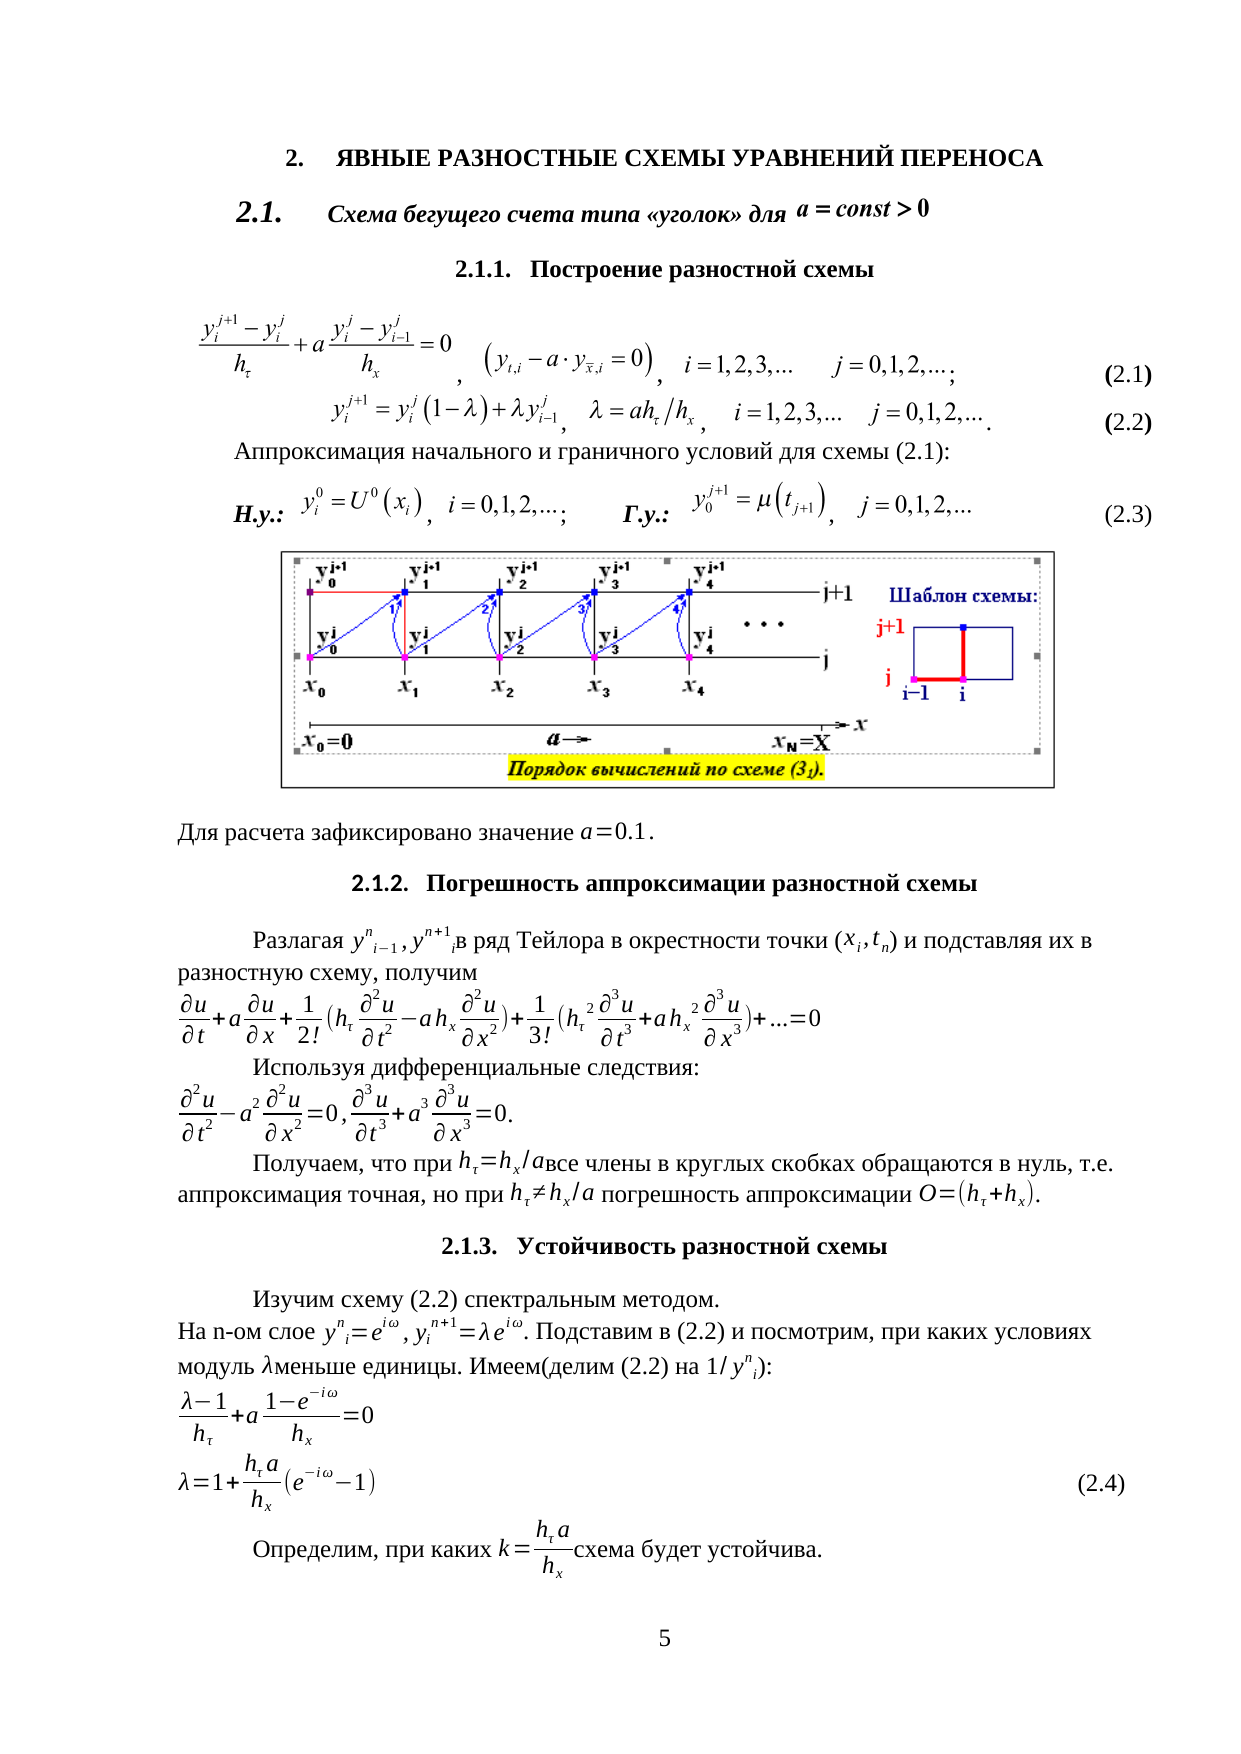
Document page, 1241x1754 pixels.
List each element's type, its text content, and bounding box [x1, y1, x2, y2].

text Определим, при каких схема будет устойчива. [177, 1516, 1152, 1582]
text (2.4) [177, 1449, 1152, 1516]
picture [681, 349, 797, 383]
picture [864, 397, 986, 431]
text Используя дифференциальные следствия: . [177, 1052, 1152, 1147]
subtitle Устойчивость разностной схемы [177, 1231, 1152, 1259]
picture [327, 388, 561, 431]
picture [827, 349, 949, 383]
picture [853, 489, 975, 523]
picture [793, 192, 933, 223]
picture [445, 489, 560, 523]
picture [297, 481, 427, 523]
subtitle Погрешность аппроксимации разностной схемы [177, 867, 1152, 897]
text Разлагая в ряд Тейлора в окрестности точки () и подставляя их в разностную схему, получим [177, 922, 1152, 986]
subtitle Построение разностной схемы [177, 254, 1152, 283]
subtitle ЯВНЫЕ РАЗНОСТНЫЕ СХЕМЫ УРАВНЕНИЙ ПЕРЕНОСА [177, 143, 1152, 172]
text Аппроксимация начального и граничного условий для схемы (2.1): [177, 436, 1152, 464]
text На n-ом слое . Подставим в (2.2) и посмотрим, при каких условиях модуль меньше единицы. Имеем(делим (2.2) на ): [177, 1313, 1152, 1383]
subtitle Схема бегущего счета типа «уголок» для [236, 193, 1152, 229]
picture [731, 397, 846, 431]
picture [688, 477, 829, 523]
text Для расчета зафиксировано значение [177, 817, 1152, 846]
picture [585, 392, 700, 431]
picture [266, 549, 1063, 793]
picture [481, 337, 657, 383]
text Получаем, что при все члены в круглых скобках обращаются в нуль, т.е. аппроксимация точная, но при погрешность аппроксимации . [177, 1147, 1152, 1210]
text Изучим схему (2.2) спектральным методом. [177, 1284, 1152, 1313]
picture [196, 307, 457, 383]
